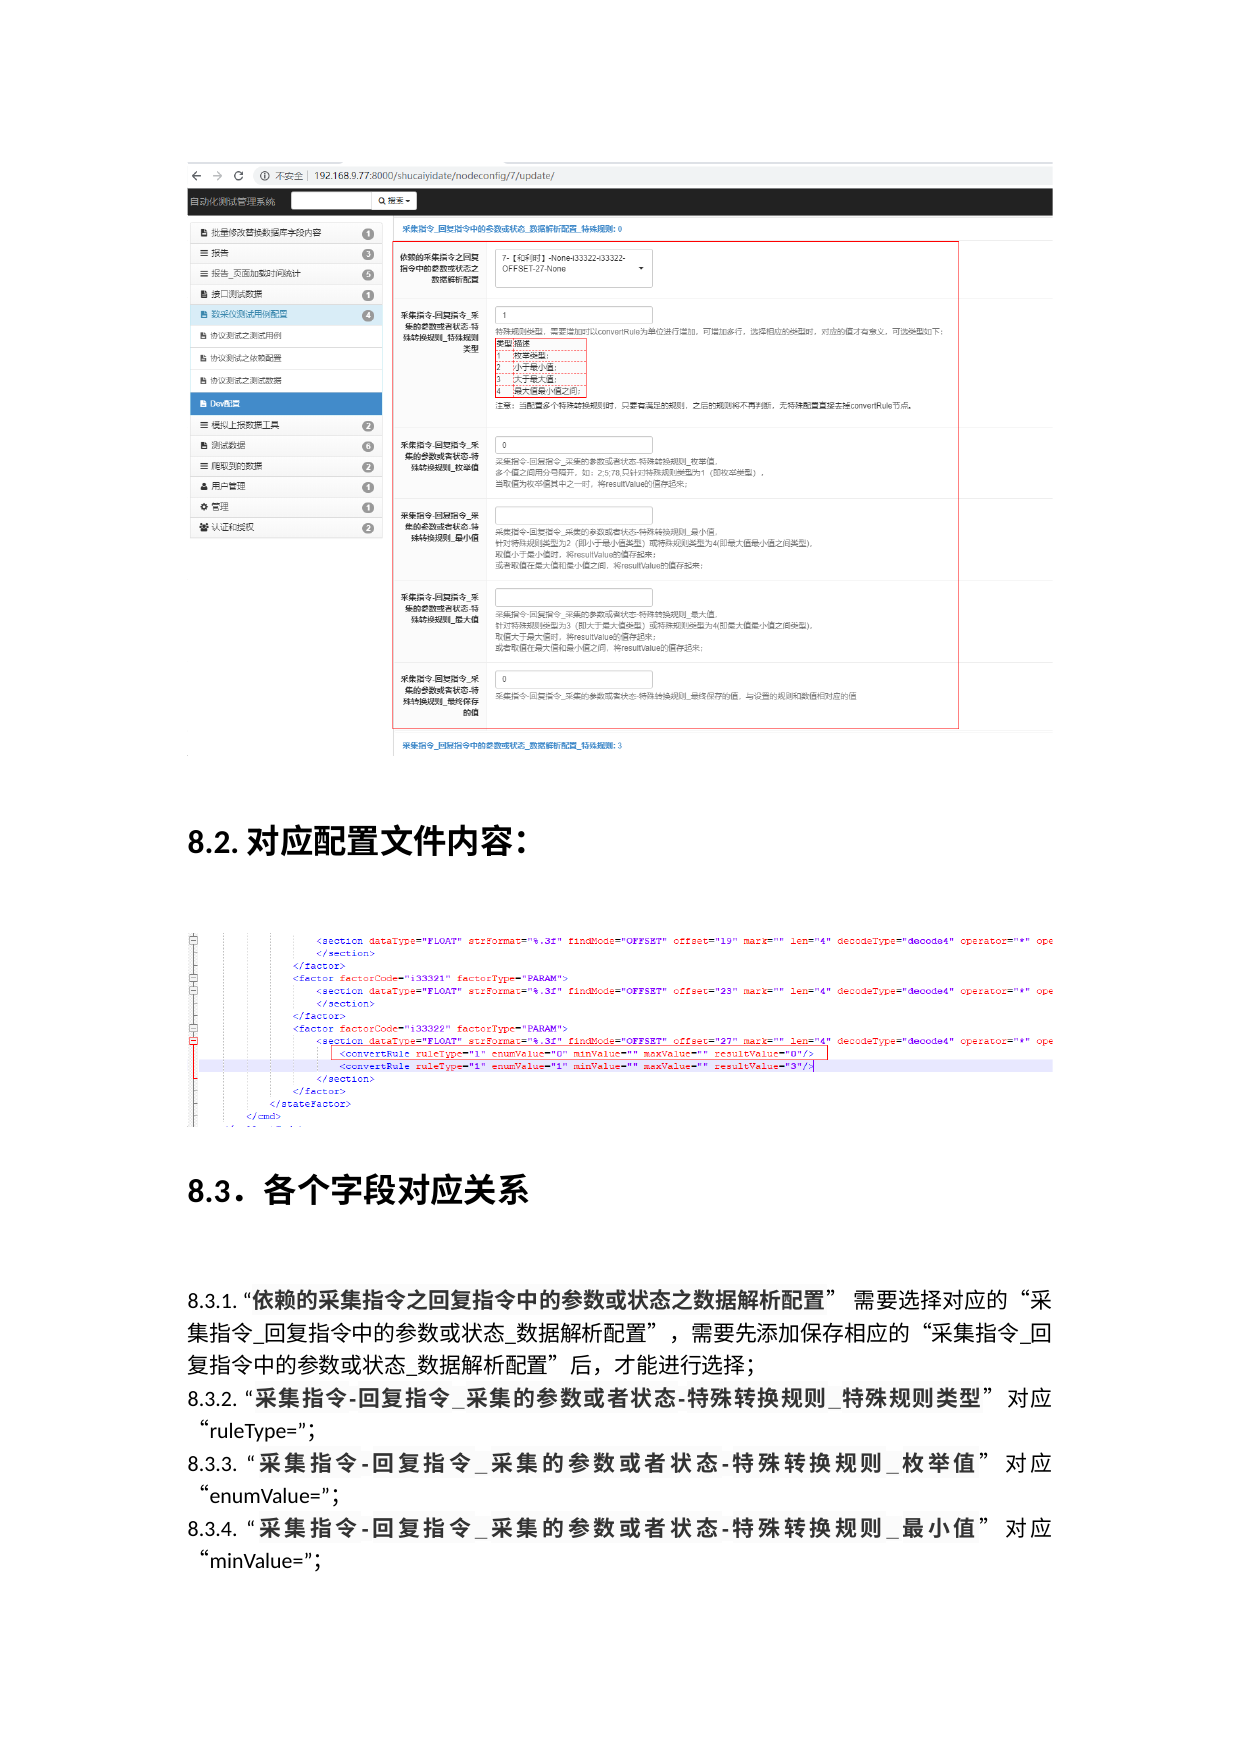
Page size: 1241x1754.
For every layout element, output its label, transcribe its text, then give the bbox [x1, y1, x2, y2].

picture [187, 933, 1053, 1127]
subtitle 8.3．各个字段对应关系 [187, 1156, 1053, 1221]
text 8.3.4. “采集指令-回复指令_采集的参数或者状态-特殊转换规则_最小值”对应“minValue=”； [187, 1511, 1053, 1576]
subtitle 8.2. 对应配置文件内容： [187, 807, 1053, 872]
text 8.3.3. “采集指令-回复指令_采集的参数或者状态-特殊转换规则_枚举值”对应“enumValue=”； [187, 1446, 1053, 1511]
picture [187, 162, 1053, 756]
text 8.3.2. “采集指令-回复指令_采集的参数或者状态-特殊转换规则_特殊规则类型”对应“ruleType=”； [187, 1381, 1053, 1446]
text 8.3.1. “依赖的采集指令之回复指令中的参数或状态之数据解析配置” 需要选择对应的“采集指令_回复指令中的参数或状态_数据解析配置”，需要先添加保存相应的“采集指令_回复指令中的参数或状态_数据解析配置”后，才能进行选择； [187, 1283, 1053, 1381]
